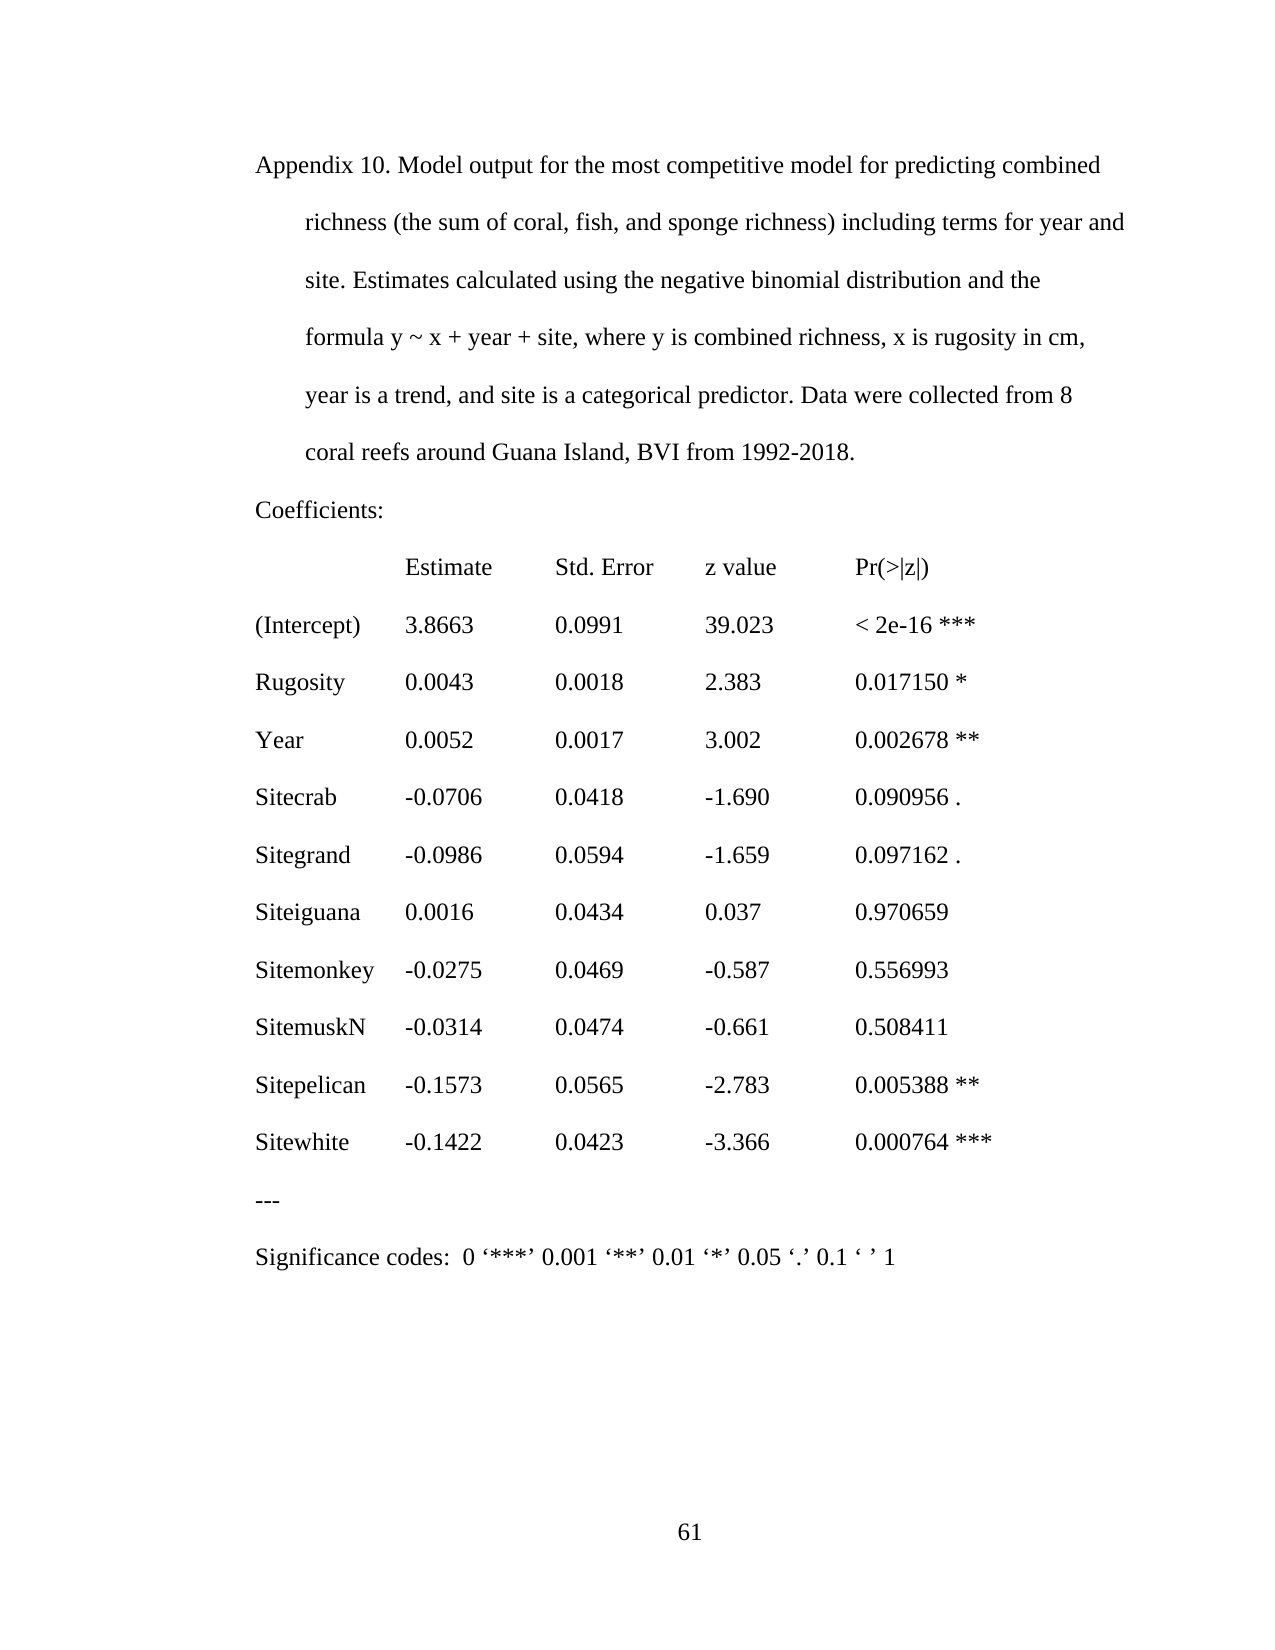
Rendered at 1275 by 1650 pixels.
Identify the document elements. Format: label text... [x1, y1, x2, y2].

subtitle Sitegrand -0.0986 0.0594 -1.659 0.097162 . [255, 840, 1125, 869]
subtitle Estimate Std. Error z value Pr(>|z|) [255, 552, 1125, 581]
subtitle Rugosity 0.0043 0.0018 2.383 0.017150 * [255, 667, 1125, 696]
subtitle Sitewhite -0.1422 0.0423 -3.366 0.000764 *** [255, 1127, 1125, 1156]
subtitle Year 0.0052 0.0017 3.002 0.002678 ** [255, 725, 1125, 754]
subtitle Sitemonkey -0.0275 0.0469 -0.587 0.556993 [255, 955, 1125, 984]
subtitle --- [255, 1185, 1125, 1214]
subtitle (Intercept) 3.8663 0.0991 39.023 < 2e-16 *** [255, 610, 1125, 639]
subtitle Coefficients: [255, 495, 1125, 524]
subtitle SitemuskN -0.0314 0.0474 -0.661 0.508411 [255, 1012, 1125, 1041]
subtitle Sitecrab -0.0706 0.0418 -1.690 0.090956 . [255, 782, 1125, 811]
subtitle Significance codes: 0 ‘***’ 0.001 ‘**’ 0.01 ‘*’ 0.05 ‘.’ 0.1 ‘ ’ 1 [255, 1242, 1125, 1271]
subtitle Appendix 10. Model output for the most competitive model for predicting combined richness (the sum of coral, fish, and sponge richness) including terms for year and site. Estimates calculated using the negative binomial distribution and the formula y ~ x + year + site, where y is combined richness, x is rugosity in cm, year is a trend, and site is a categorical predictor. Data were collected from 8 coral reefs around Guana Island, BVI from 1992-2018. [255, 150, 1125, 466]
subtitle Sitepelican -0.1573 0.0565 -2.783 0.005388 ** [255, 1070, 1125, 1099]
subtitle Siteiguana 0.0016 0.0434 0.037 0.970659 [255, 897, 1125, 926]
